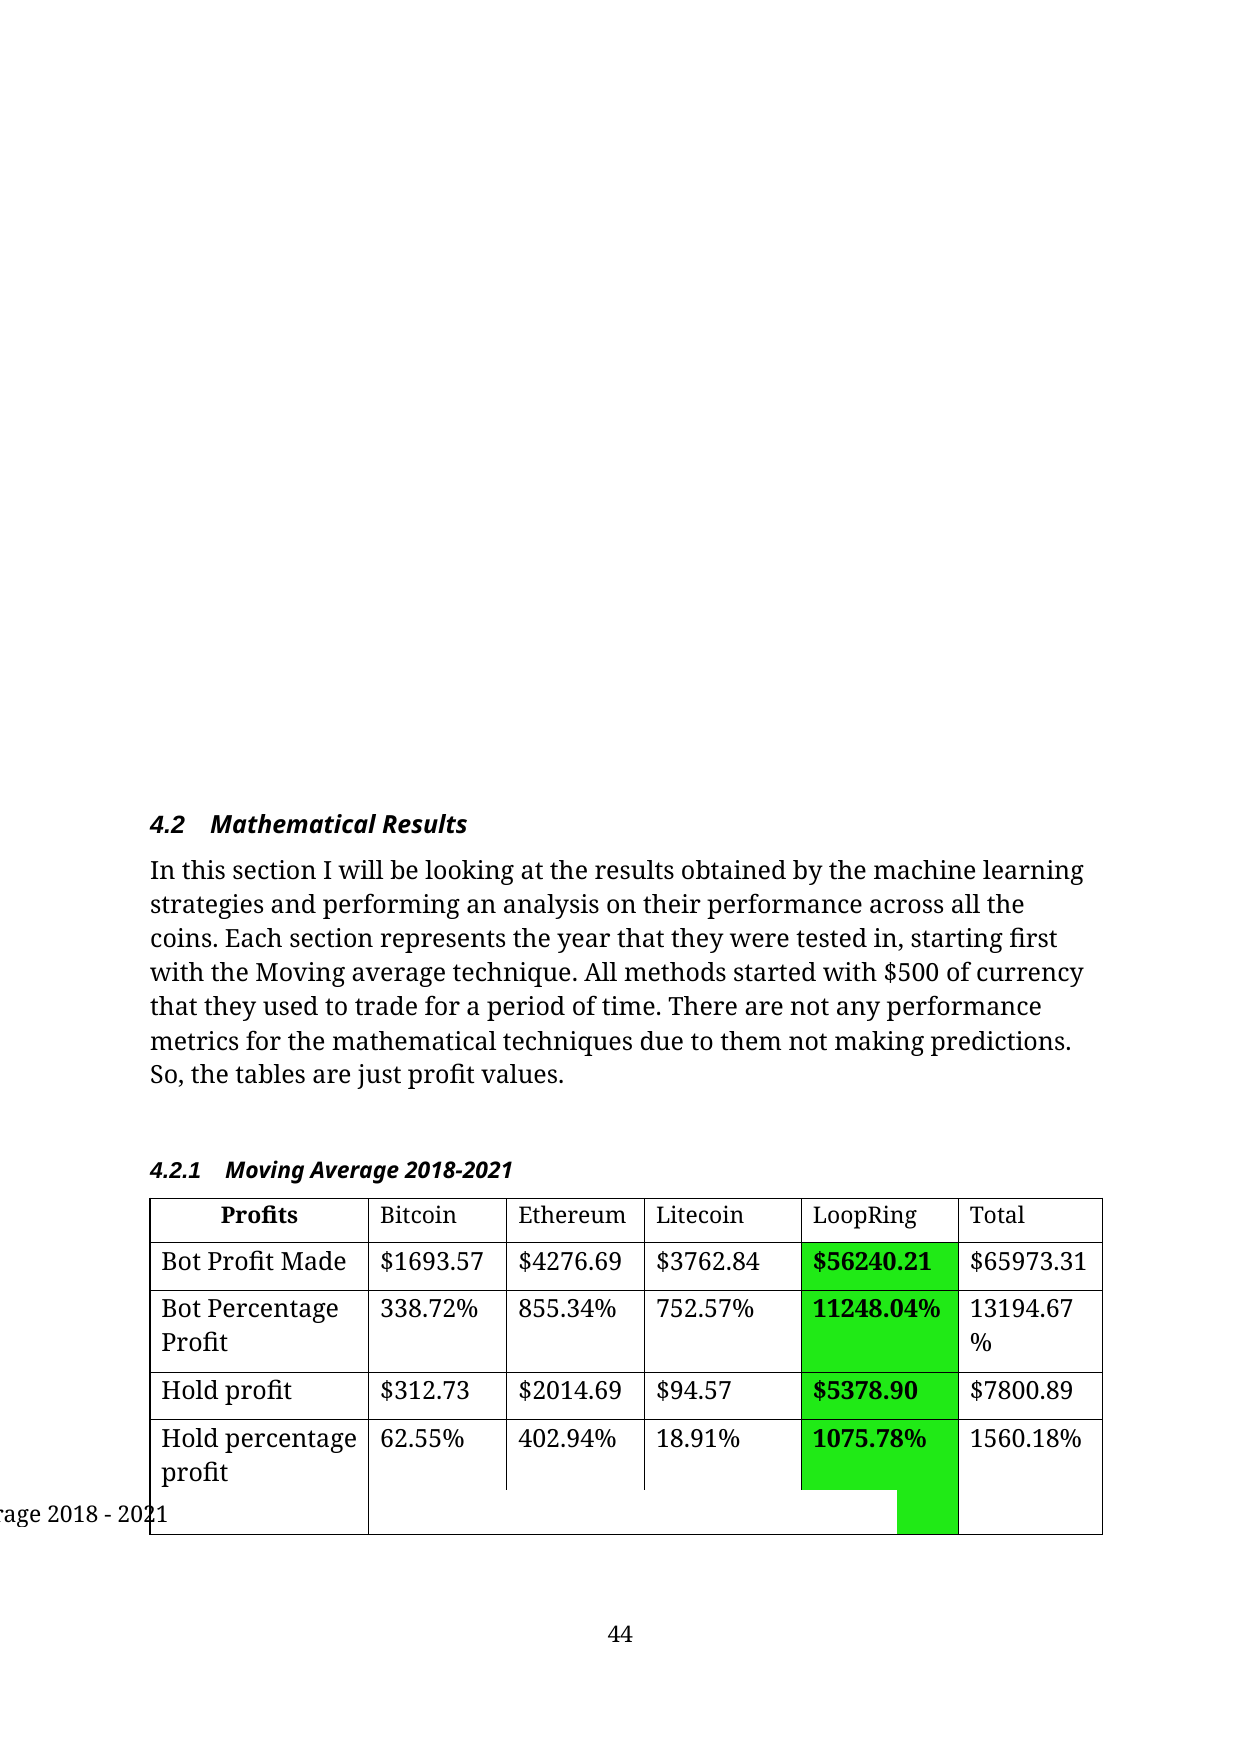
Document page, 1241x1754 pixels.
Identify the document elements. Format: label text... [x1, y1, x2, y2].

table_header Litecoin [645, 1199, 801, 1242]
table_cell 1560.18% [959, 1420, 1102, 1534]
table_cell 402.94% [507, 1420, 644, 1490]
table_cell $1693.57 [369, 1243, 506, 1290]
table_cell $3762.84 [645, 1243, 801, 1290]
table_cell 13194.67% [959, 1291, 1102, 1372]
subtitle Mathematical Results [150, 806, 1090, 840]
table_header Total [959, 1199, 1102, 1242]
table_cell Bot Profit Made [151, 1243, 368, 1290]
table_cell $7800.89 [959, 1373, 1102, 1419]
table_cell 1075.78% [802, 1420, 958, 1534]
table_cell $65973.31 [959, 1243, 1102, 1290]
table_header LoopRing [802, 1199, 958, 1242]
table_header Bitcoin [369, 1199, 506, 1242]
table_cell $56240.21 [802, 1243, 958, 1290]
subtitle Moving Average 2018-2021 [150, 1154, 1090, 1185]
table_cell $5378.90 [802, 1373, 958, 1419]
table_cell 18.91% [645, 1420, 801, 1490]
table_cell $94.57 [645, 1373, 801, 1419]
table_cell $312.73 [369, 1373, 506, 1419]
table_header Profits [151, 1199, 368, 1242]
text In this section I will be looking at the results obtained by the machine learning strategies and performing an analysis on their performance across all the coins. Each section represents the year that they were tested in, starting first with the Moving average technique. All methods started with $500 of currency that they used to trade for a period of time. There are not any performance metrics for the mathematical techniques due to them not making predictions. So, the tables are just profit values. [150, 853, 1090, 1091]
table_cell 62.55% [369, 1420, 506, 1534]
table_cell $2014.69 [507, 1373, 644, 1419]
table_cell $4276.69 [507, 1243, 644, 1290]
table_cell 11248.04% [802, 1291, 958, 1372]
table_cell 752.57% [645, 1291, 801, 1372]
table_cell 338.72% [369, 1291, 506, 1372]
table_cell Hold profit [151, 1373, 368, 1419]
table_header Ethereum [507, 1199, 644, 1242]
table_cell Hold percentage profit [151, 1420, 368, 1534]
table_cell Bot Percentage Profit [151, 1291, 368, 1372]
table_cell 855.34% [507, 1291, 644, 1372]
